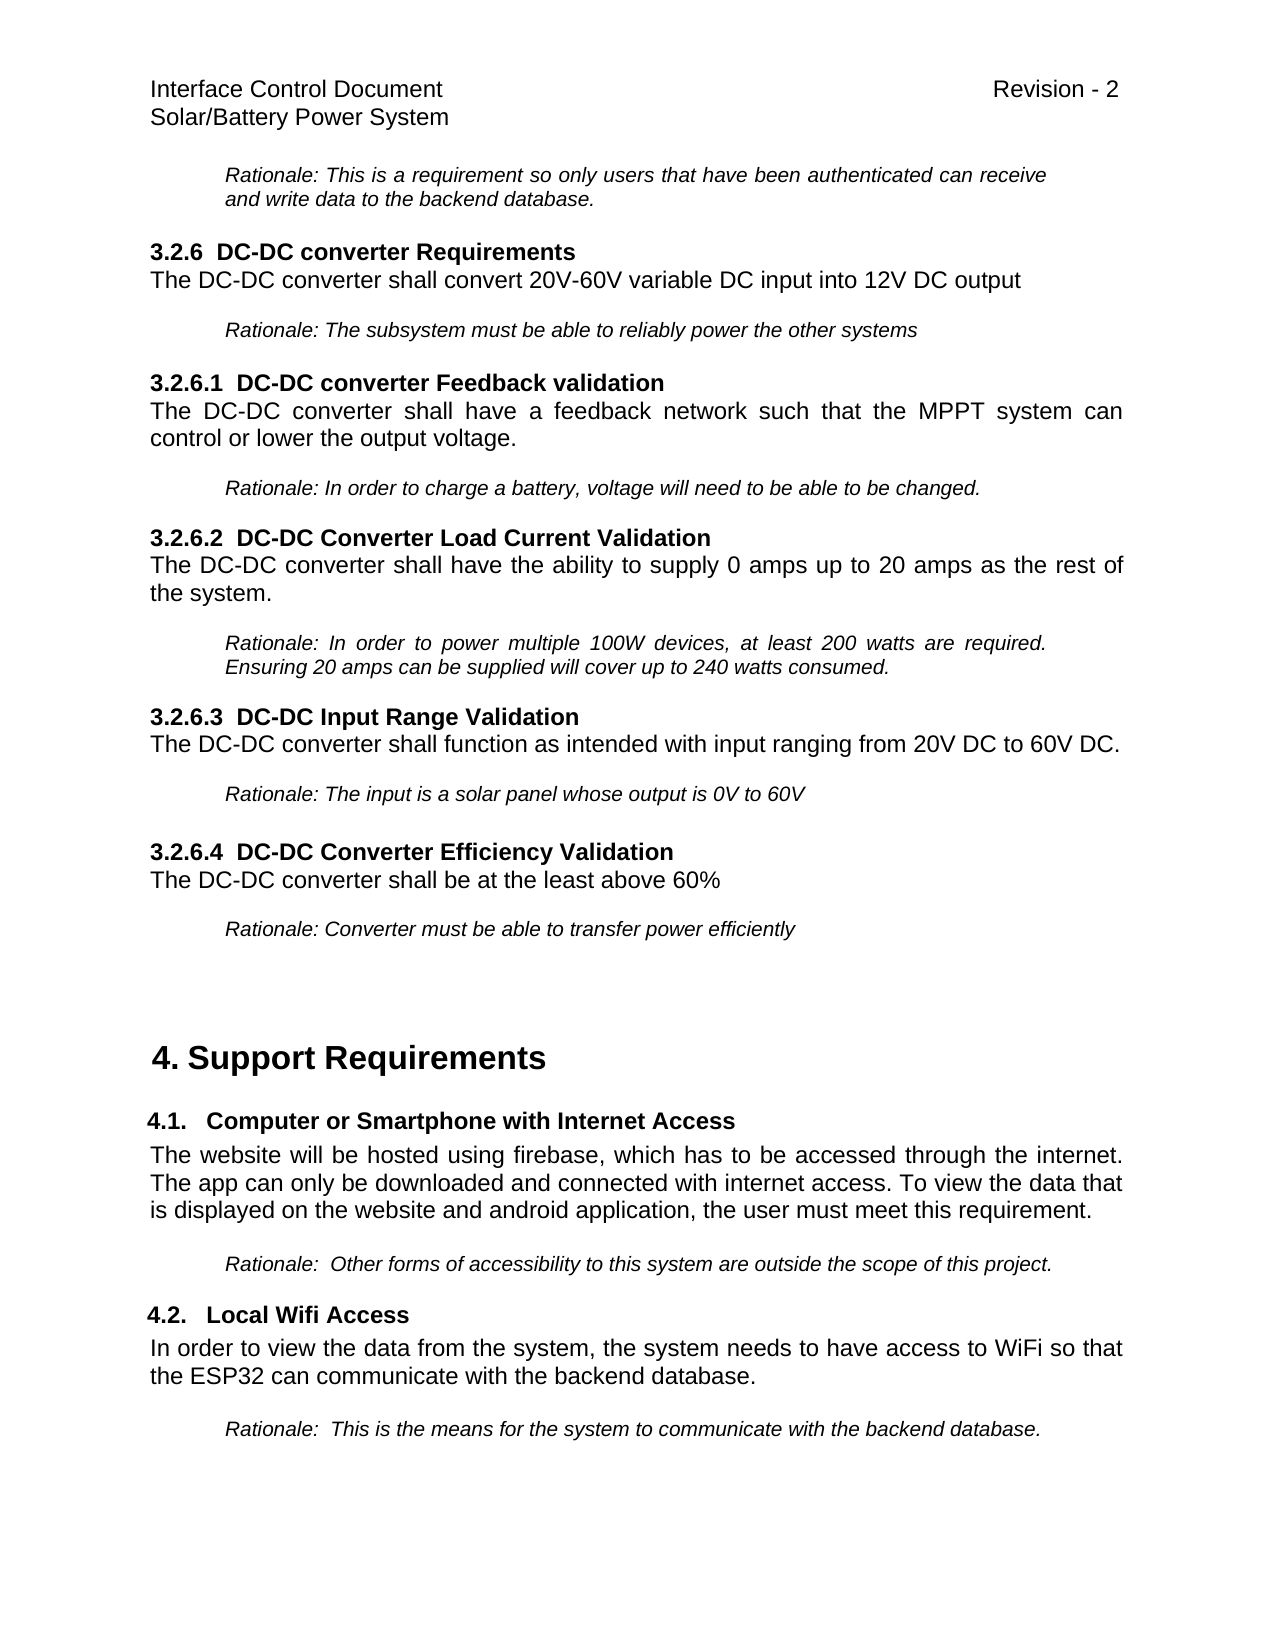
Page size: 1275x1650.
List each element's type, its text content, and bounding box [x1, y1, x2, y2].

text The DC-DC converter shall convert 20V-60V variable DC input into 12V DC output [150, 266, 1125, 293]
text Rationale: In order to charge a battery, voltage will need to be able to be changed. [225, 476, 1050, 500]
text Rationale: The input is a solar panel whose output is 0V to 60V [225, 782, 1050, 806]
text The website will be hosted using firebase, which has to be accessed through the internet. The app can only be downloaded and connected with internet access. To view the data that is displayed on the website and android application, the user must meet this requirement. [150, 1141, 1125, 1224]
subtitle Local Wifi Access [147, 1301, 1125, 1328]
text The DC-DC converter shall have a feedback network such that the MPPT system can control or lower the output voltage. [150, 397, 1125, 452]
text The DC-DC converter shall be at the least above 60% [150, 866, 1125, 893]
text In order to view the data from the system, the system needs to have access to WiFi so that the ESP32 can communicate with the backend database. [150, 1334, 1125, 1389]
text 3.2.6.2 DC-DC Converter Load Current Validation [150, 524, 1125, 551]
text 3.2.6.4 DC-DC Converter Efficiency Validation [150, 838, 1125, 866]
subtitle Computer or Smartphone with Internet Access [147, 1107, 1125, 1135]
text 3.2.6 DC-DC converter Requirements [150, 238, 1125, 266]
text The DC-DC converter shall function as intended with input ranging from 20V DC to 60V DC. [150, 730, 1125, 758]
text Rationale: Converter must be able to transfer power efficiently [225, 917, 1050, 941]
text Rationale: This is the means for the system to communicate with the backend database. [225, 1417, 1125, 1441]
text The DC-DC converter shall have the ability to supply 0 amps up to 20 amps as the rest of the system. [150, 551, 1125, 607]
subtitle Support Requirements [152, 1038, 1125, 1077]
text Rationale: In order to power multiple 100W devices, at least 200 watts are required. Ensuring 20 amps can be supplied will cover up to 240 watts consumed. [225, 631, 1050, 678]
text 3.2.6.1 DC-DC converter Feedback validation [150, 369, 1125, 397]
text 3.2.6.3 DC-DC Input Range Validation [150, 702, 1125, 730]
text Rationale: This is a requirement so only users that have been authenticated can receive and write data to the backend database. [225, 163, 1050, 211]
text Rationale: Other forms of accessibility to this system are outside the scope of this project. [225, 1252, 1125, 1276]
text Rationale: The subsystem must be able to reliably power the other systems [225, 317, 1050, 341]
